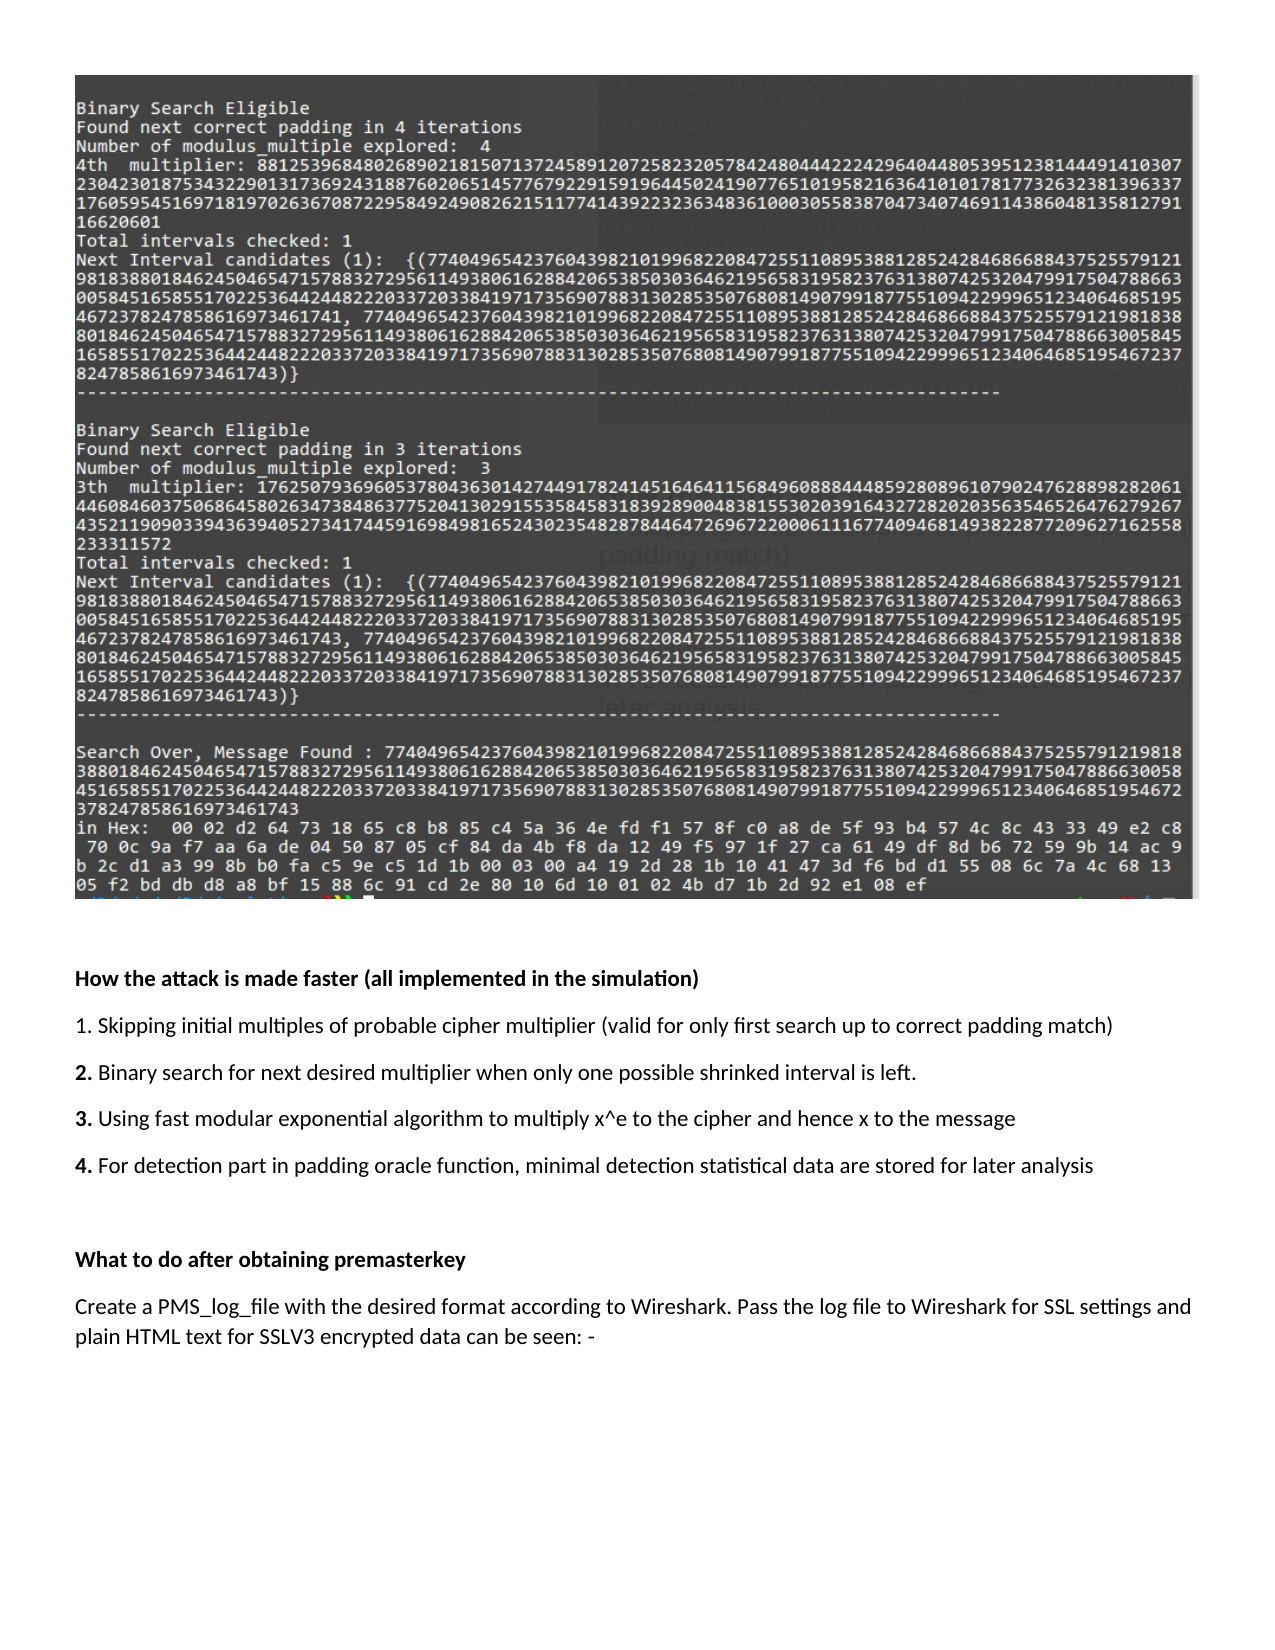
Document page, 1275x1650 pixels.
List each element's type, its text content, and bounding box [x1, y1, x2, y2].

list Using fast modular exponential algorithm to multiply x^e to the cipher and hence x to the message [75, 1104, 1200, 1133]
text Create a PMS_log_file with the desired format according to Wireshark. Pass the log file to Wireshark for SSL settings and plain HTML text for SSLV3 encrypted data can be seen: - [75, 1292, 1200, 1350]
text How the attack is made faster (all implemented in the simulation) [75, 964, 1200, 992]
list Binary search for next desired multiplier when only one possible shrinked interval is left. [75, 1058, 1200, 1086]
list For detection part in padding oracle function, minimal detection statistical data are stored for later analysis [75, 1151, 1200, 1179]
list Skipping initial multiples of probable cipher multiplier (valid for only first search up to correct padding match) [75, 1011, 1200, 1039]
picture [75, 75, 1200, 899]
text What to do after obtaining premasterkey [75, 1245, 1200, 1273]
